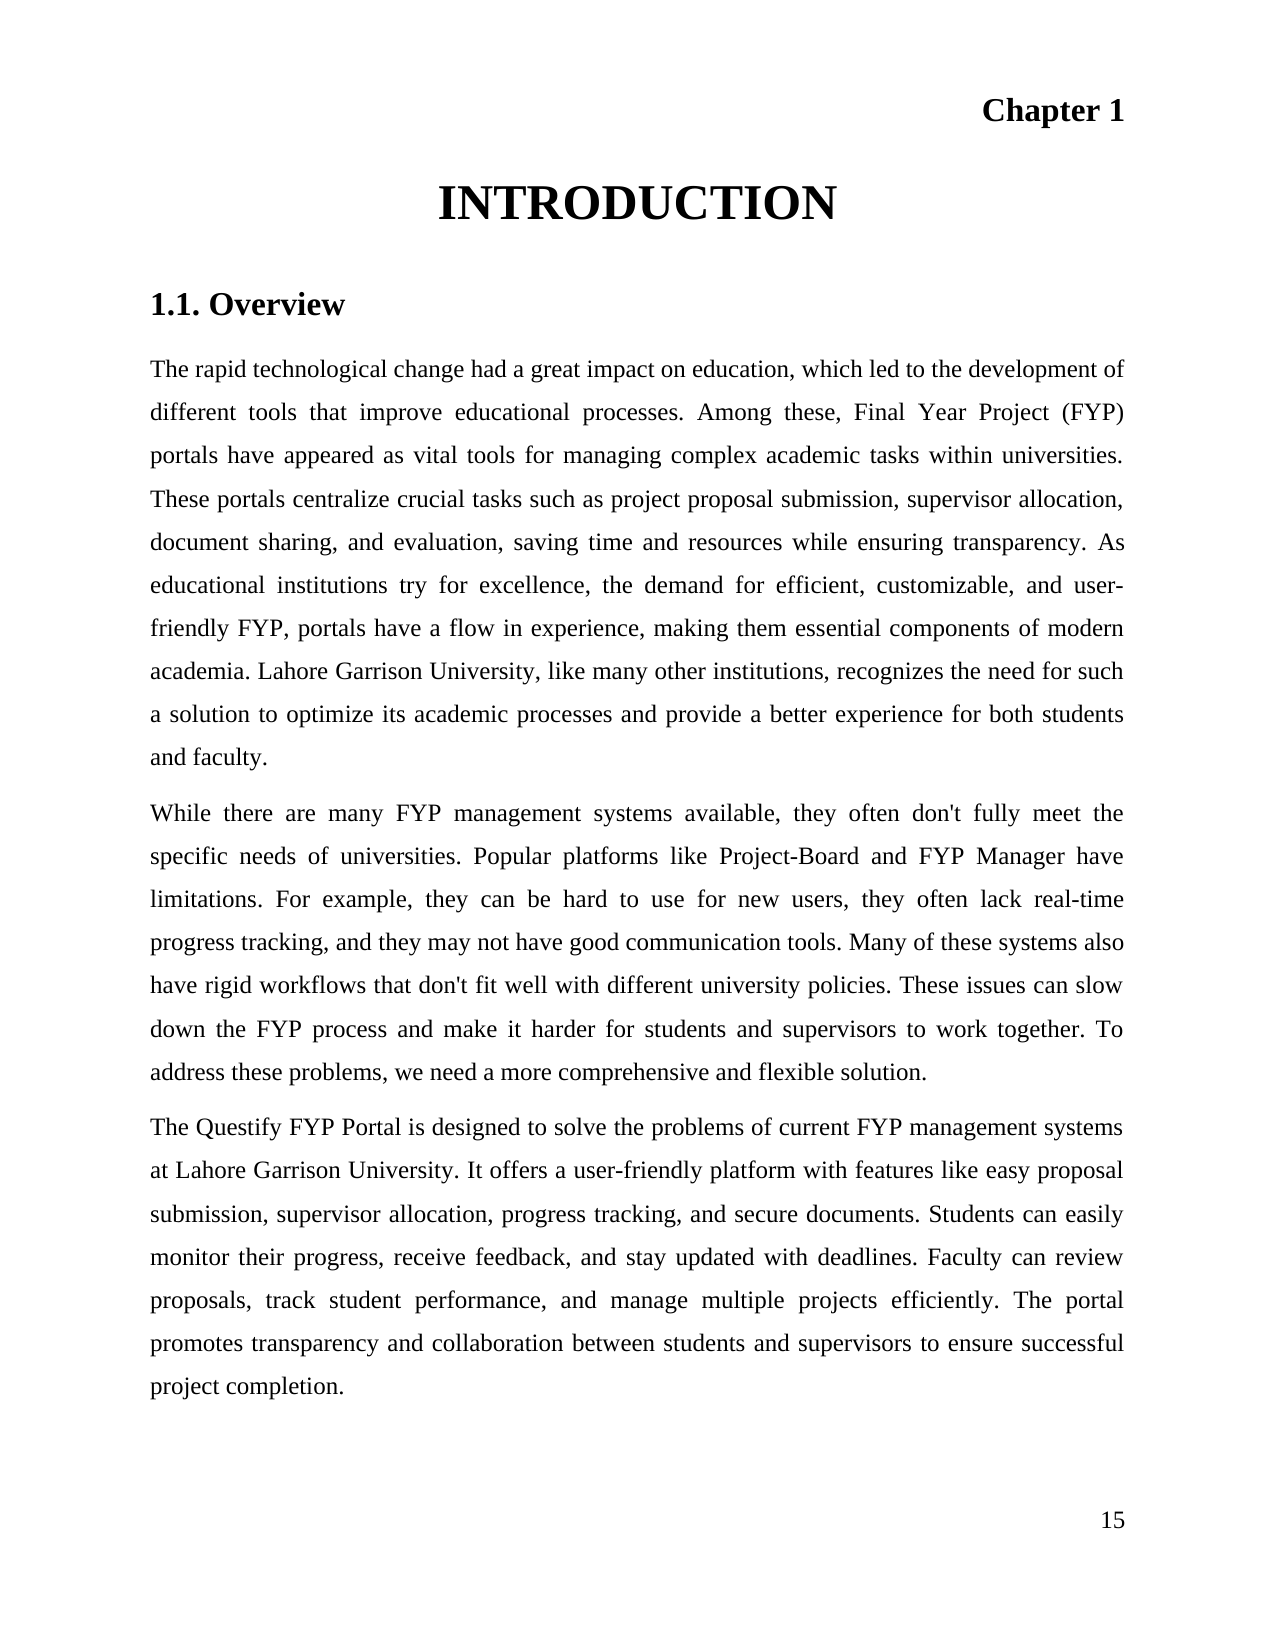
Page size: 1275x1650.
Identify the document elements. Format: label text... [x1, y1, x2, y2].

subtitle Chapter 1 [150, 91, 1125, 129]
text The Questify FYP Portal is designed to solve the problems of current FYP management systems at Lahore Garrison University. It offers a user-friendly platform with features like easy proposal submission, supervisor allocation, progress tracking, and secure documents. Students can easily monitor their progress, receive feedback, and stay updated with deadlines. Faculty can review proposals, track student performance, and manage multiple projects efficiently. The portal promotes transparency and collaboration between students and supervisors to ensure successful project completion. [150, 1112, 1125, 1400]
text While there are many FYP management systems available, they often don't fully meet the specific needs of universities. Popular platforms like Project-Board and FYP Manager have limitations. For example, they can be hard to use for new users, they often lack real-time progress tracking, and they may not have good communication tools. Many of these systems also have rigid workflows that don't fit well with different university policies. These issues can slow down the FYP process and make it harder for students and supervisors to work together. To address these problems, we need a more comprehensive and flexible solution. [150, 798, 1125, 1086]
subtitle INTRODUCTION [150, 173, 1125, 231]
subtitle 1.1. Overview [150, 284, 1125, 323]
text The rapid technological change had a great impact on education, which led to the development of different tools that improve educational processes. Among these, Final Year Project (FYP) portals have appeared as vital tools for managing complex academic tasks within universities. These portals centralize crucial tasks such as project proposal submission, supervisor allocation, document sharing, and evaluation, saving time and resources while ensuring transparency. As educational institutions try for excellence, the demand for efficient, customizable, and user- friendly FYP, portals have a flow in experience, making them essential components of modern academia. Lahore Garrison University, like many other institutions, recognizes the need for such a solution to optimize its academic processes and provide a better experience for both students and faculty. [150, 354, 1125, 771]
